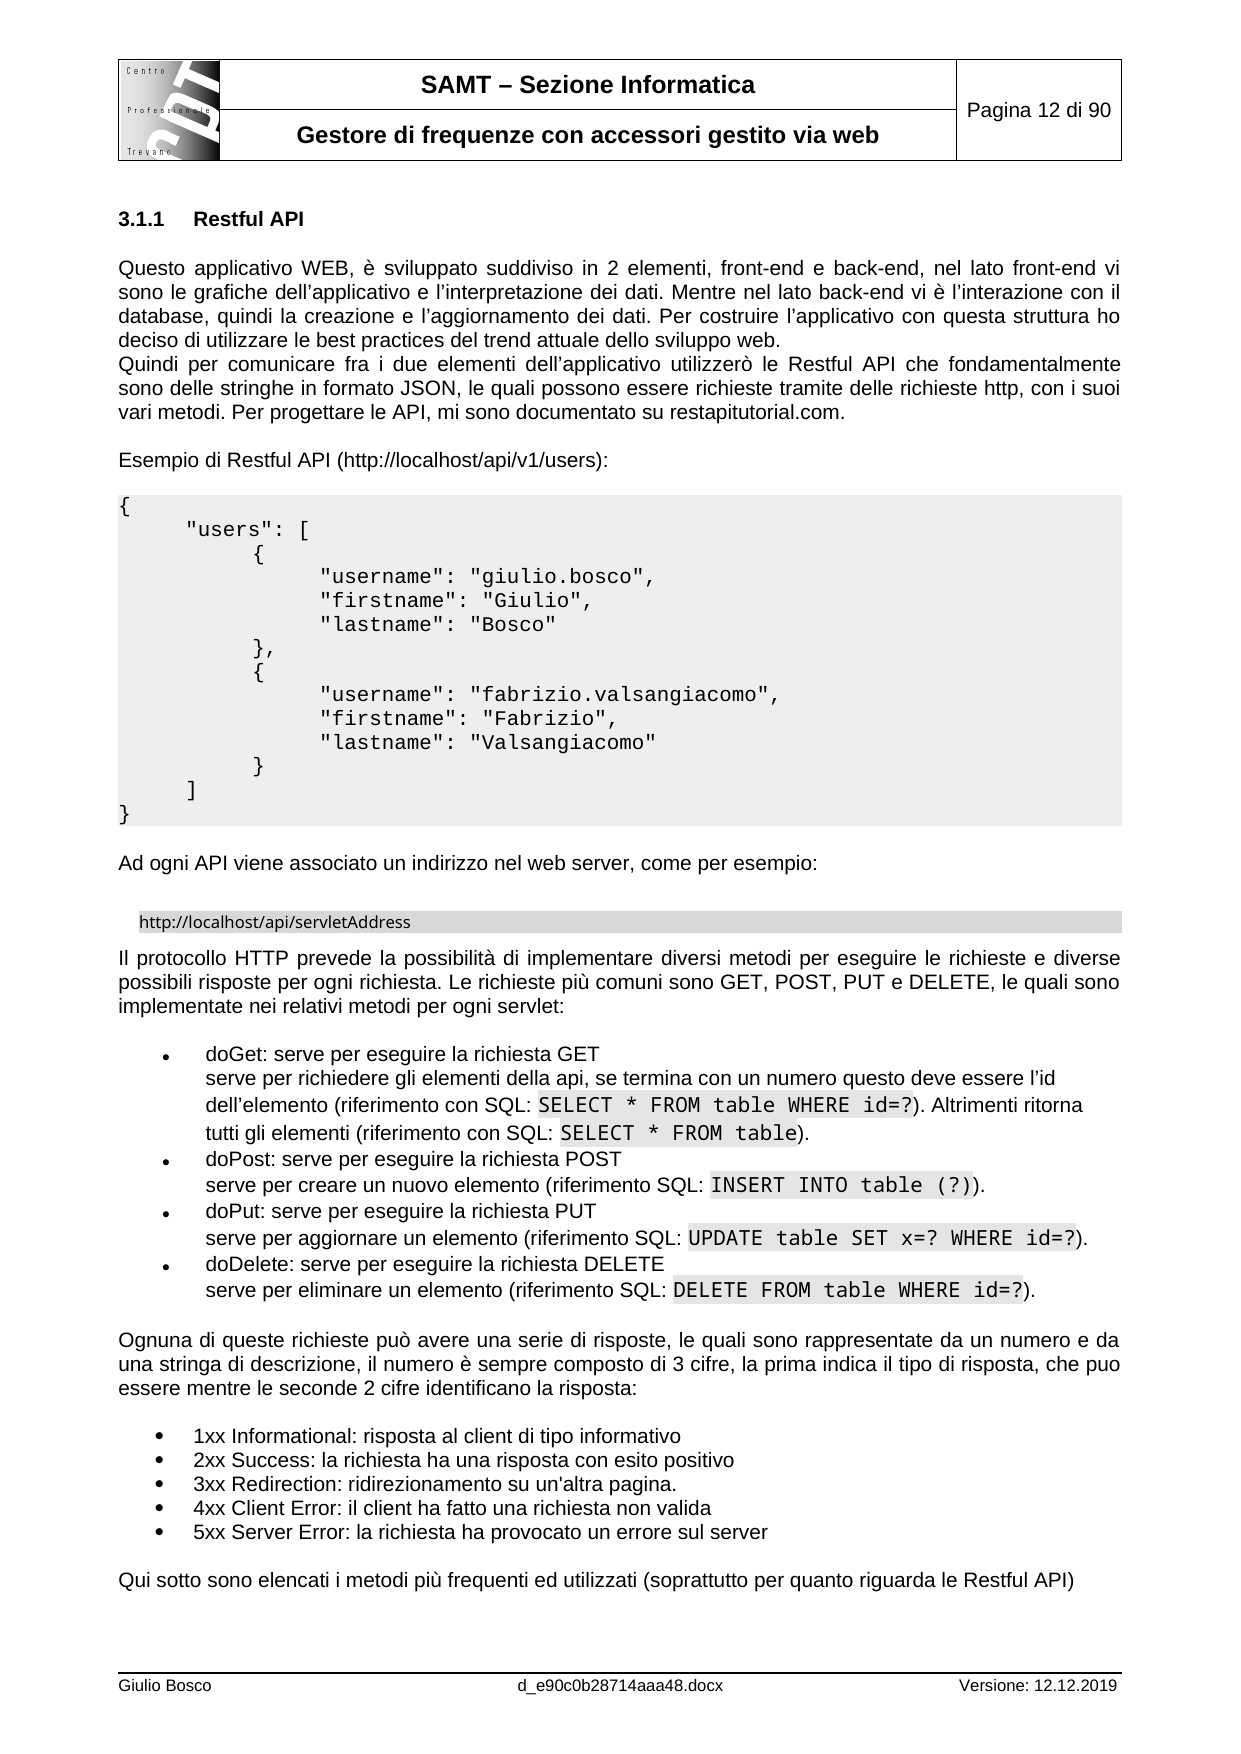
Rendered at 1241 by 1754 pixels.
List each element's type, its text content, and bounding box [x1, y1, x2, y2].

text "firstname": "Giulio", [118, 590, 1122, 613]
text Ad ogni API viene associato un indirizzo nel web server, come per esempio: [118, 850, 1122, 874]
text Qui sotto sono elencati i metodi più frequenti ed utilizzati (soprattutto per quanto riguarda le Restful API) [118, 1568, 1122, 1592]
list 4xx Client Error: il client ha fatto una richiesta non valida [156, 1496, 1122, 1520]
text "lastname": "Bosco" [118, 613, 1122, 637]
text "username": "giulio.bosco", [118, 566, 1122, 590]
text Ognuna di queste richieste può avere una serie di risposte, le quali sono rappresentate da un numero e da una stringa di descrizione, il numero è sempre composto di 3 cifre, la prima indica il tipo di risposta, che puo essere mentre le seconde 2 cifre identificano la risposta: [118, 1328, 1122, 1399]
list doPut: serve per eseguire la richiesta PUT serve per aggiornare un elemento (riferimento SQL: UPDATE table SET x=? WHERE id=?). [162, 1199, 1122, 1251]
subtitle Restful API [118, 207, 1122, 231]
text } [118, 803, 1122, 826]
text "username": "fabrizio.valsangiacomo", [118, 684, 1122, 708]
text Esempio di Restful API (http://localhost/api/v1/users): [118, 447, 1122, 471]
text Quindi per comunicare fra i due elementi dell’applicativo utilizzerò le Restful API che fondamentalmente sono delle stringhe in formato JSON, le quali possono essere richieste tramite delle richieste http, con i suoi vari metodi. Per progettare le API, mi sono documentato su restapitutorial.com. [118, 352, 1122, 423]
list 1xx Informational: risposta al client di tipo informativo [156, 1423, 1122, 1448]
text http://localhost/api/servletAddress [139, 911, 1122, 933]
list doDelete: serve per eseguire la richiesta DELETE serve per eliminare un elemento (riferimento SQL: DELETE FROM table WHERE id=?). [162, 1251, 1122, 1304]
text { [118, 543, 1122, 566]
list doPost: serve per eseguire la richiesta POST serve per creare un nuovo elemento (riferimento SQL: INSERT INTO table (?)). [162, 1147, 1122, 1199]
text "lastname": "Valsangiacomo" [118, 732, 1122, 755]
list 5xx Server Error: la richiesta ha provocato un errore sul server [156, 1520, 1122, 1544]
text } [118, 755, 1122, 779]
text "firstname": "Fabrizio", [118, 708, 1122, 732]
text }, [118, 637, 1122, 661]
list doGet: serve per eseguire la richiesta GET serve per richiedere gli elementi della api, se termina con un numero questo deve essere l’id dell’elemento (riferimento con SQL: SELECT * FROM table WHERE id=?). Altrimenti ritorna tutti gli elementi (riferimento con SQL: SELECT * FROM table). [162, 1042, 1122, 1147]
text Il protocollo HTTP prevede la possibilità di implementare diversi metodi per eseguire le richieste e diverse possibili risposte per ogni richiesta. Le richieste più comuni sono GET, POST, PUT e DELETE, le quali sono implementate nei relativi metodi per ogni servlet: [118, 946, 1122, 1018]
list 3xx Redirection: ridirezionamento su un'altra pagina. [156, 1472, 1122, 1496]
text Questo applicativo WEB, è sviluppato suddiviso in 2 elementi, front-end e back-end, nel lato front-end vi sono le grafiche dell’applicativo e l’interpretazione dei dati. Mentre nel lato back-end vi è l’interazione con il database, quindi la creazione e l’aggiornamento dei dati. Per costruire l’applicativo con questa struttura ho deciso di utilizzare le best practices del trend attuale dello sviluppo web. [118, 256, 1122, 352]
text "users": [ [118, 519, 1122, 543]
text ] [118, 779, 1122, 803]
text { [118, 661, 1122, 684]
list 2xx Success: la richiesta ha una risposta con esito positivo [156, 1448, 1122, 1472]
picture [119, 60, 220, 160]
text { [118, 495, 1122, 519]
